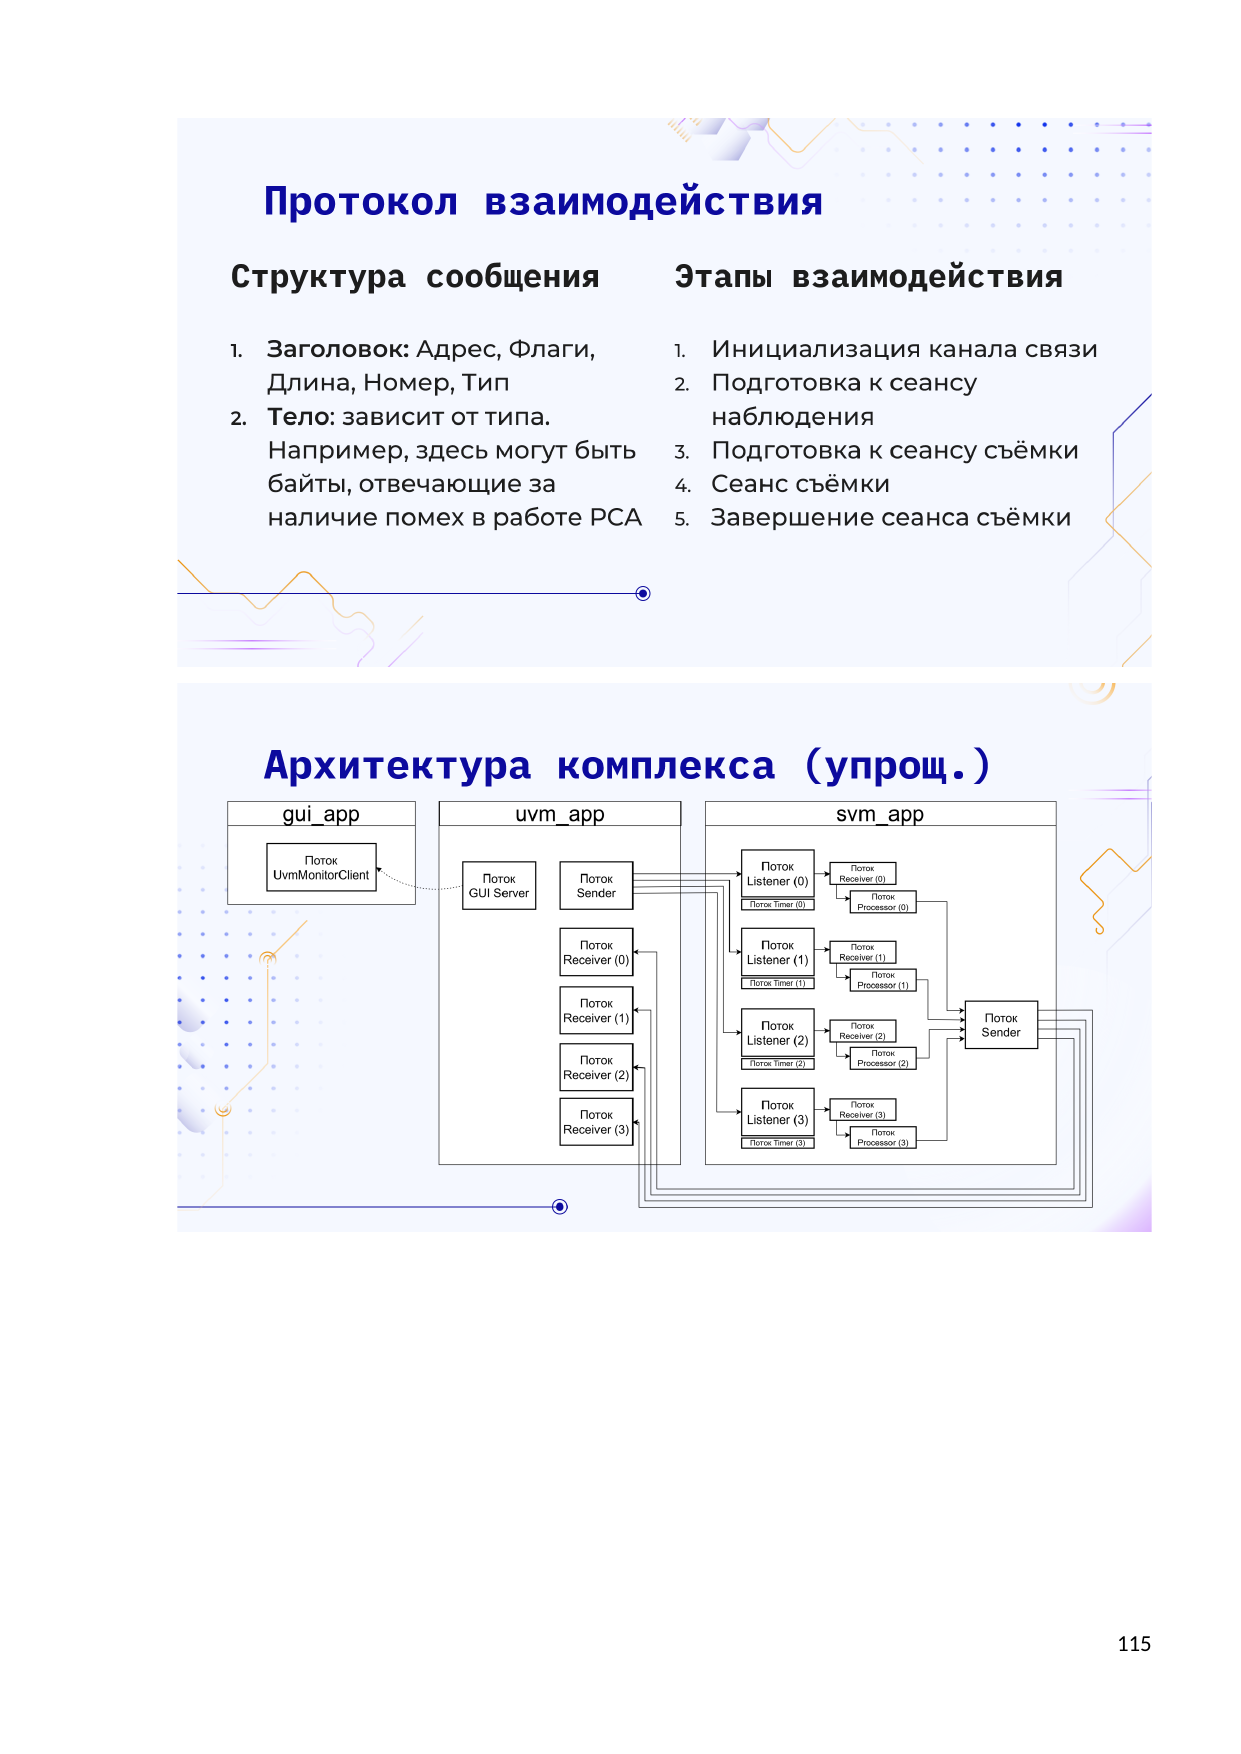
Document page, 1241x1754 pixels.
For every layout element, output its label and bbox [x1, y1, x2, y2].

picture [177, 118, 1152, 667]
picture [177, 683, 1152, 1232]
